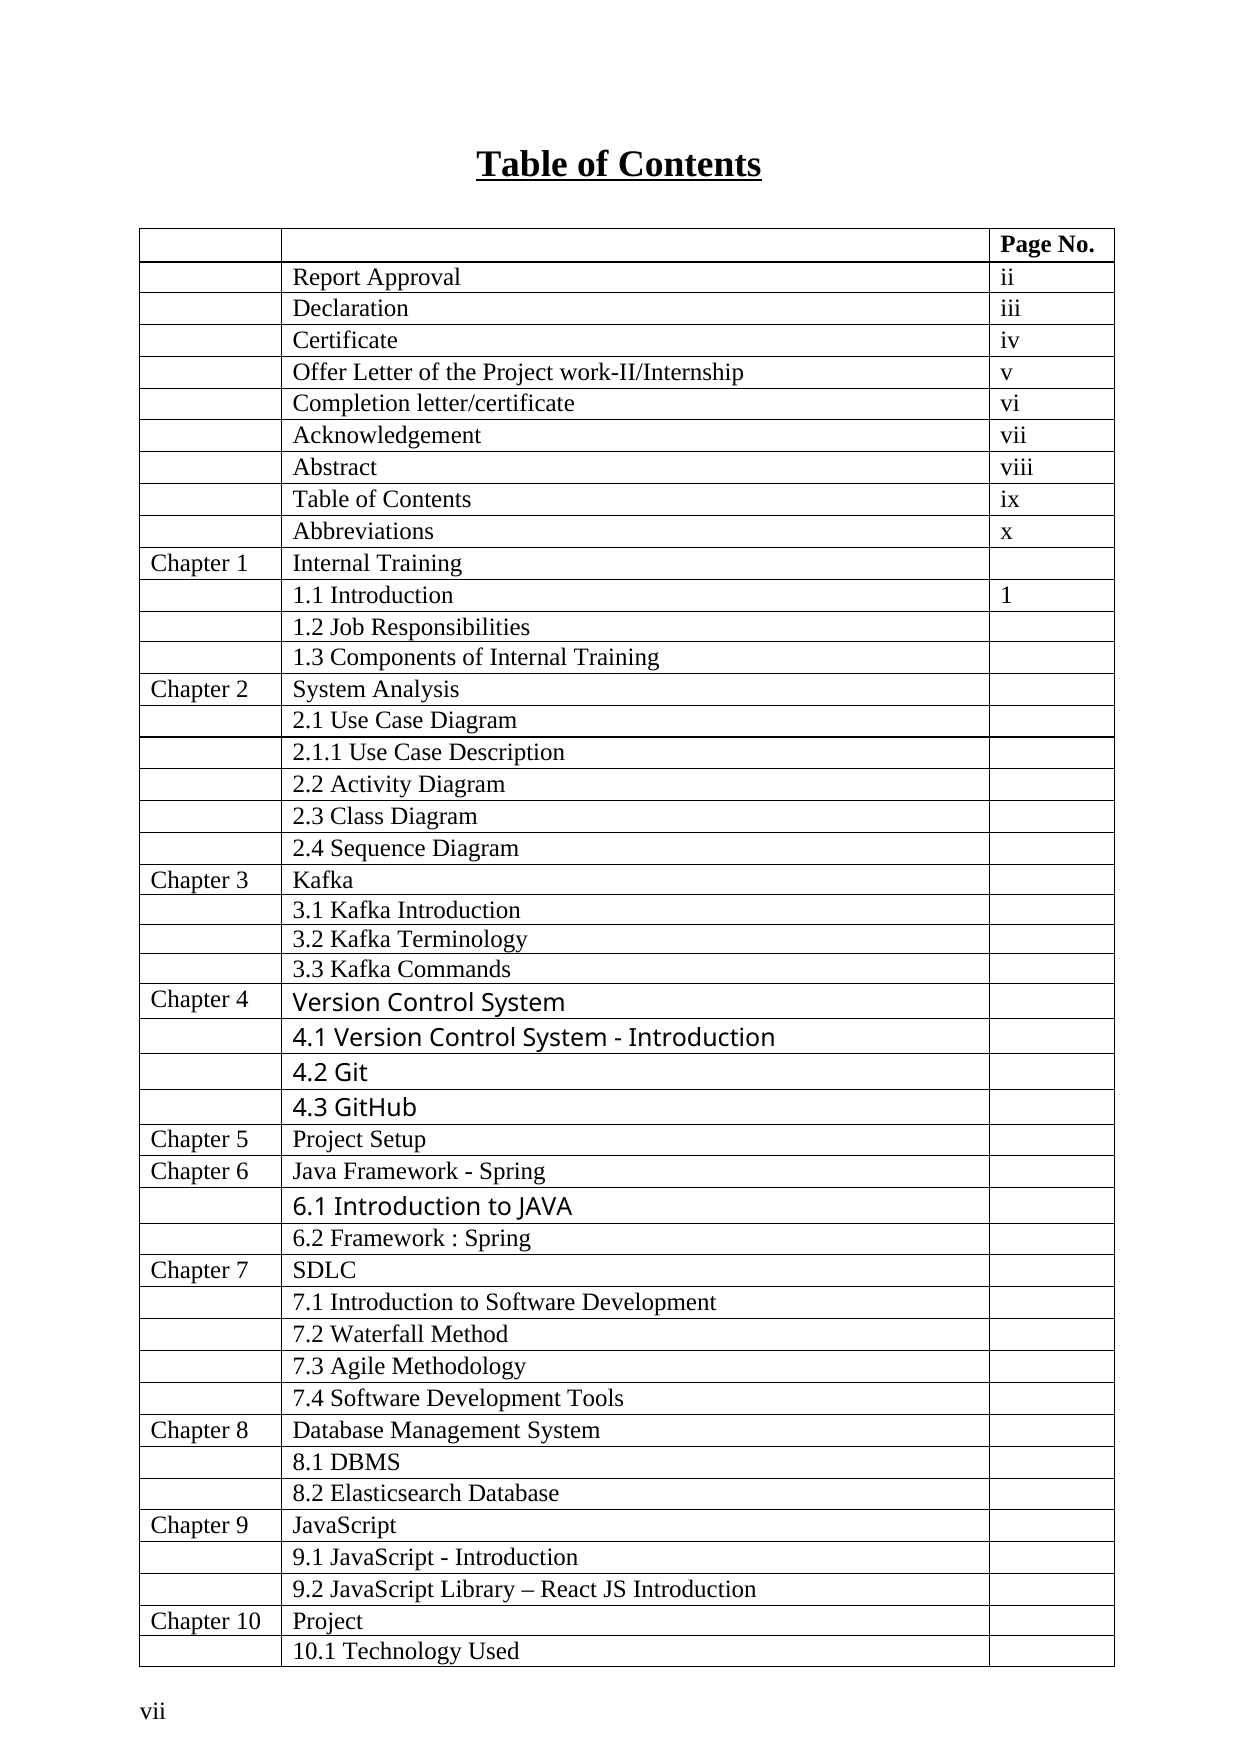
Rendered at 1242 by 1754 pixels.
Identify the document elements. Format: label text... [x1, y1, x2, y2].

table_cell 2.1.1 Use Case Description [282, 738, 989, 768]
table_cell 9.1 JavaScript - Introduction [282, 1542, 989, 1573]
table_cell [140, 1287, 281, 1318]
table_cell [990, 1019, 1114, 1053]
table_cell [990, 674, 1114, 704]
table_cell [140, 420, 281, 451]
table_cell 7.1 Introduction to Software Development [282, 1287, 989, 1318]
table_cell Internal Training [282, 548, 989, 579]
table_cell viii [990, 452, 1114, 483]
table_cell [990, 895, 1114, 923]
table_cell Acknowledgement [282, 420, 989, 451]
table_cell [990, 1255, 1114, 1286]
table_cell [140, 1574, 281, 1605]
table_cell [990, 642, 1114, 673]
table_cell [990, 801, 1114, 832]
table_cell [140, 293, 281, 324]
table_header Page No. [990, 229, 1114, 261]
table_cell 7.2 Waterfall Method [282, 1319, 989, 1350]
table_cell [140, 801, 281, 832]
table_cell Report Approval [282, 263, 989, 292]
table_cell [140, 1479, 281, 1509]
table_cell [990, 1479, 1114, 1509]
table_cell 4.2 Git [282, 1054, 989, 1088]
table_cell [140, 357, 281, 387]
table_cell [990, 1574, 1114, 1605]
table_cell Java Framework - Spring [282, 1156, 989, 1187]
table_cell 10.1 Technology Used [282, 1636, 989, 1666]
table_cell Offer Letter of the Project work-II/Internship [282, 357, 989, 387]
table_cell 7.3 Agile Methodology [282, 1351, 989, 1382]
table_cell iv [990, 325, 1114, 356]
table_cell Database Management System [282, 1415, 989, 1446]
table_cell [990, 1319, 1114, 1350]
table_cell [990, 1447, 1114, 1477]
table_cell 8.2 Elasticsearch Database [282, 1479, 989, 1509]
table_cell Kafka [282, 865, 989, 894]
table_cell [140, 706, 281, 736]
table_cell 2.1 Use Case Diagram [282, 706, 989, 736]
table_cell 3.2 Kafka Terminology [282, 925, 989, 953]
table_cell [140, 612, 281, 641]
table_cell [990, 1415, 1114, 1446]
table_cell [140, 1224, 281, 1254]
table_cell Chapter 8 [140, 1415, 281, 1446]
table_header [140, 229, 281, 261]
table_cell [140, 895, 281, 923]
table_cell v [990, 357, 1114, 387]
table_cell Abbreviations [282, 516, 989, 547]
table_cell [990, 1606, 1114, 1635]
table_cell Version Control System [282, 984, 989, 1018]
table_cell [990, 1125, 1114, 1155]
table_cell vi [990, 389, 1114, 419]
table_cell [140, 516, 281, 547]
table_cell Chapter 4 [140, 984, 281, 1018]
table_cell [140, 1383, 281, 1414]
table_cell [990, 925, 1114, 953]
table_cell [990, 1510, 1114, 1541]
table_cell [140, 325, 281, 356]
table_cell [140, 1542, 281, 1573]
table_cell [990, 984, 1114, 1018]
table_cell [140, 954, 281, 983]
table_cell [140, 1351, 281, 1382]
table_cell Chapter 5 [140, 1125, 281, 1155]
table_cell Abstract [282, 452, 989, 483]
table_cell 4.1 Version Control System - Introduction [282, 1019, 989, 1053]
table_cell Declaration [282, 293, 989, 324]
table_cell [140, 1054, 281, 1088]
table_cell 1.3 Components of Internal Training [282, 642, 989, 673]
table_cell Project Setup [282, 1125, 989, 1155]
table_cell [140, 452, 281, 483]
table_cell [990, 1224, 1114, 1254]
table_cell [140, 263, 281, 292]
table_cell 4.3 GitHub [282, 1090, 989, 1123]
table_cell Chapter 10 [140, 1606, 281, 1635]
table_cell Chapter 1 [140, 548, 281, 579]
table_cell [990, 833, 1114, 864]
table_cell [140, 1019, 281, 1053]
table_cell [140, 580, 281, 611]
table_cell [990, 1090, 1114, 1123]
table_cell [140, 389, 281, 419]
table_cell [990, 1188, 1114, 1222]
table_cell [140, 833, 281, 864]
table_cell 3.3 Kafka Commands [282, 954, 989, 983]
table_cell [990, 769, 1114, 800]
table_cell 7.4 Software Development Tools [282, 1383, 989, 1414]
table_cell [990, 865, 1114, 894]
table_cell 1.1 Introduction [282, 580, 989, 611]
table_cell 1 [990, 580, 1114, 611]
table_cell Chapter 3 [140, 865, 281, 894]
table_cell x [990, 516, 1114, 547]
table_cell 3.1 Kafka Introduction [282, 895, 989, 923]
table_cell vii [990, 420, 1114, 451]
table_cell 1.2 Job Responsibilities [282, 612, 989, 641]
table_cell [990, 1351, 1114, 1382]
table_cell [140, 1636, 281, 1666]
table_cell [990, 1636, 1114, 1666]
table_cell 2.3 Class Diagram [282, 801, 989, 832]
table_cell System Analysis [282, 674, 989, 704]
table_cell iii [990, 293, 1114, 324]
table_cell [140, 1188, 281, 1222]
table_cell 2.2 Activity Diagram [282, 769, 989, 800]
table_cell ii [990, 263, 1114, 292]
table_cell Chapter 9 [140, 1510, 281, 1541]
table_cell JavaScript [282, 1510, 989, 1541]
table_cell 9.2 JavaScript Library – React JS Introduction [282, 1574, 989, 1605]
table_cell Table of Contents [282, 484, 989, 515]
table_cell [140, 1447, 281, 1477]
table_cell [990, 1383, 1114, 1414]
table_cell ix [990, 484, 1114, 515]
table_cell [140, 738, 281, 768]
table_cell Project [282, 1606, 989, 1635]
table_cell [140, 769, 281, 800]
table_cell [140, 1319, 281, 1350]
table_cell [140, 925, 281, 953]
table_cell 2.4 Sequence Diagram [282, 833, 989, 864]
table_cell Completion letter/certificate [282, 389, 989, 419]
table_cell [140, 642, 281, 673]
text Table of Contents [139, 142, 1098, 185]
table_cell Certificate [282, 325, 989, 356]
table_cell [990, 706, 1114, 736]
table_cell [140, 1090, 281, 1123]
table_cell Chapter 2 [140, 674, 281, 704]
table_cell 6.2 Framework : Spring [282, 1224, 989, 1254]
table_cell [140, 484, 281, 515]
table_cell [990, 1542, 1114, 1573]
table_cell [990, 612, 1114, 641]
table_cell 8.1 DBMS [282, 1447, 989, 1477]
table_cell [990, 548, 1114, 579]
table_cell [990, 954, 1114, 983]
table_cell [990, 1054, 1114, 1088]
table_cell 6.1 Introduction to JAVA [282, 1188, 989, 1222]
table_cell Chapter 7 [140, 1255, 281, 1286]
table_header [282, 229, 989, 261]
table_cell [990, 738, 1114, 768]
table_cell [990, 1156, 1114, 1187]
table_cell Chapter 6 [140, 1156, 281, 1187]
table_cell SDLC [282, 1255, 989, 1286]
table_cell [990, 1287, 1114, 1318]
